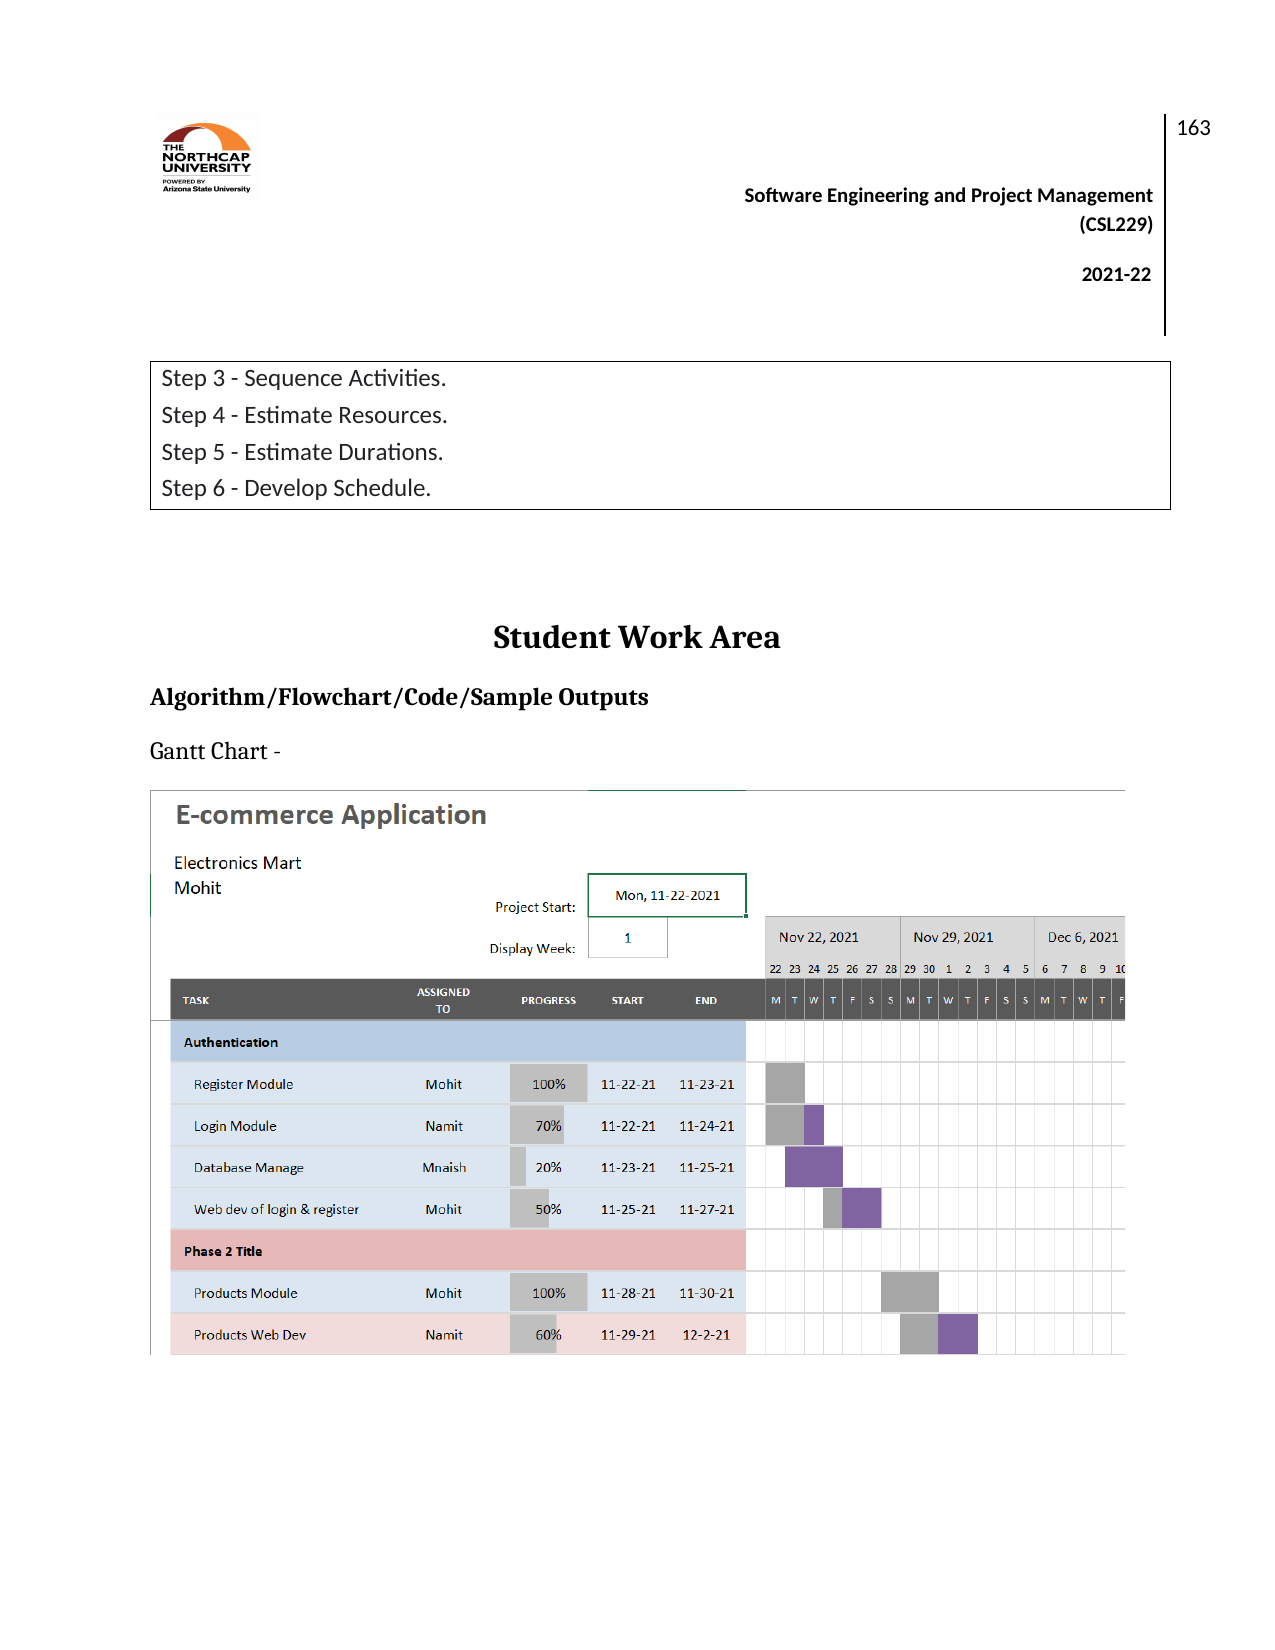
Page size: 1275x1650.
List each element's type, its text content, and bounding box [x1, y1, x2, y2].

picture [150, 790, 1125, 1355]
text Algorithm/Flowchart/Code/Sample Outputs [150, 683, 1125, 712]
picture [155, 113, 260, 202]
text Student Work Area [150, 618, 1125, 656]
text Gantt Chart - [150, 737, 1125, 766]
